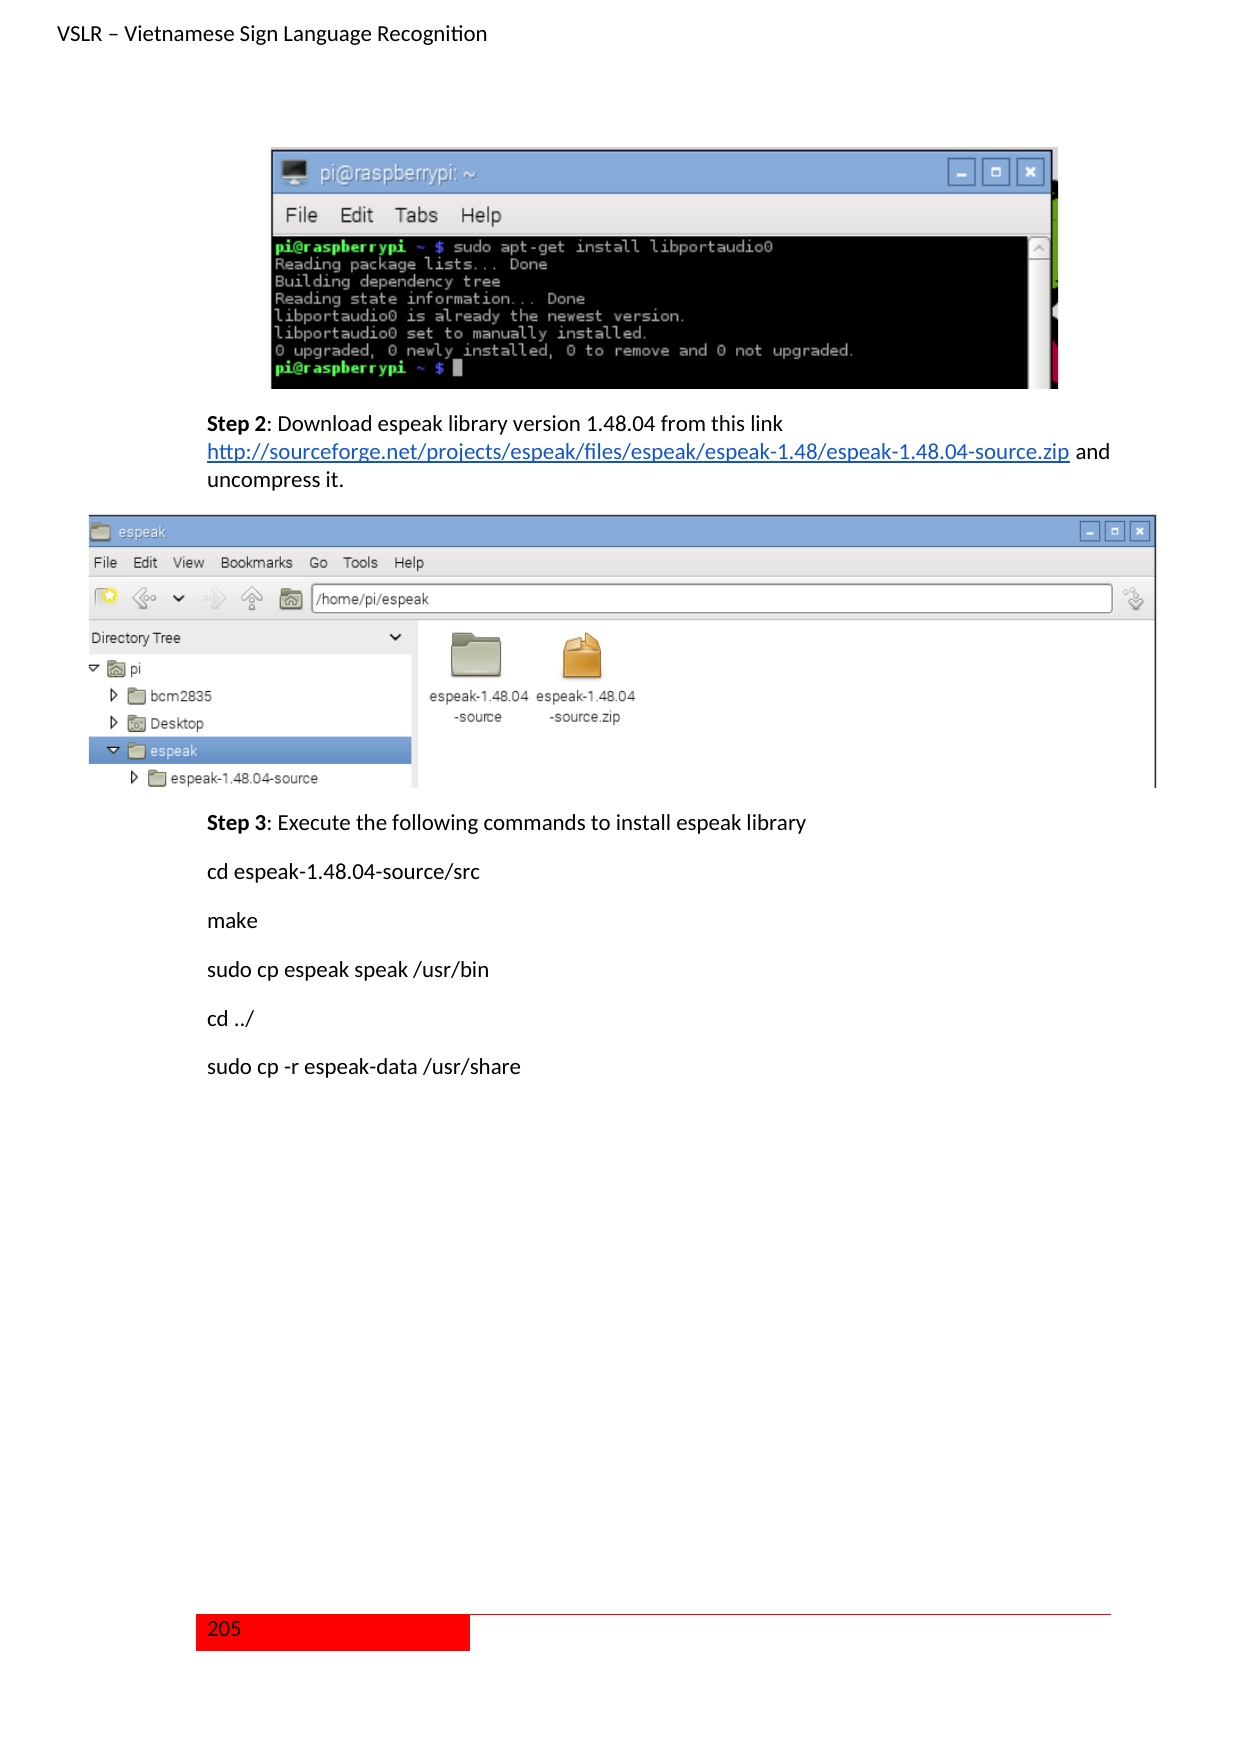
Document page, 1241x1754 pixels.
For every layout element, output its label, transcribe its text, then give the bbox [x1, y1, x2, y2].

text sudo cp espeak speak /usr/bin [207, 955, 1122, 983]
text cd espeak-1.48.04-source/src [207, 857, 1122, 885]
text sudo cp -r espeak-data /usr/share [207, 1052, 1122, 1081]
text Step 2: Download espeak library version 1.48.04 from this link http://sourceforge.net/projects/espeak/files/espeak/espeak-1.48/espeak-1.48.04-source.zip and uncompress it. [207, 409, 1122, 493]
text cd ../ [207, 1004, 1122, 1032]
picture [270, 147, 1059, 389]
text make [207, 906, 1122, 934]
picture [88, 514, 1157, 788]
text Step 3: Execute the following commands to install espeak library [207, 808, 1122, 836]
